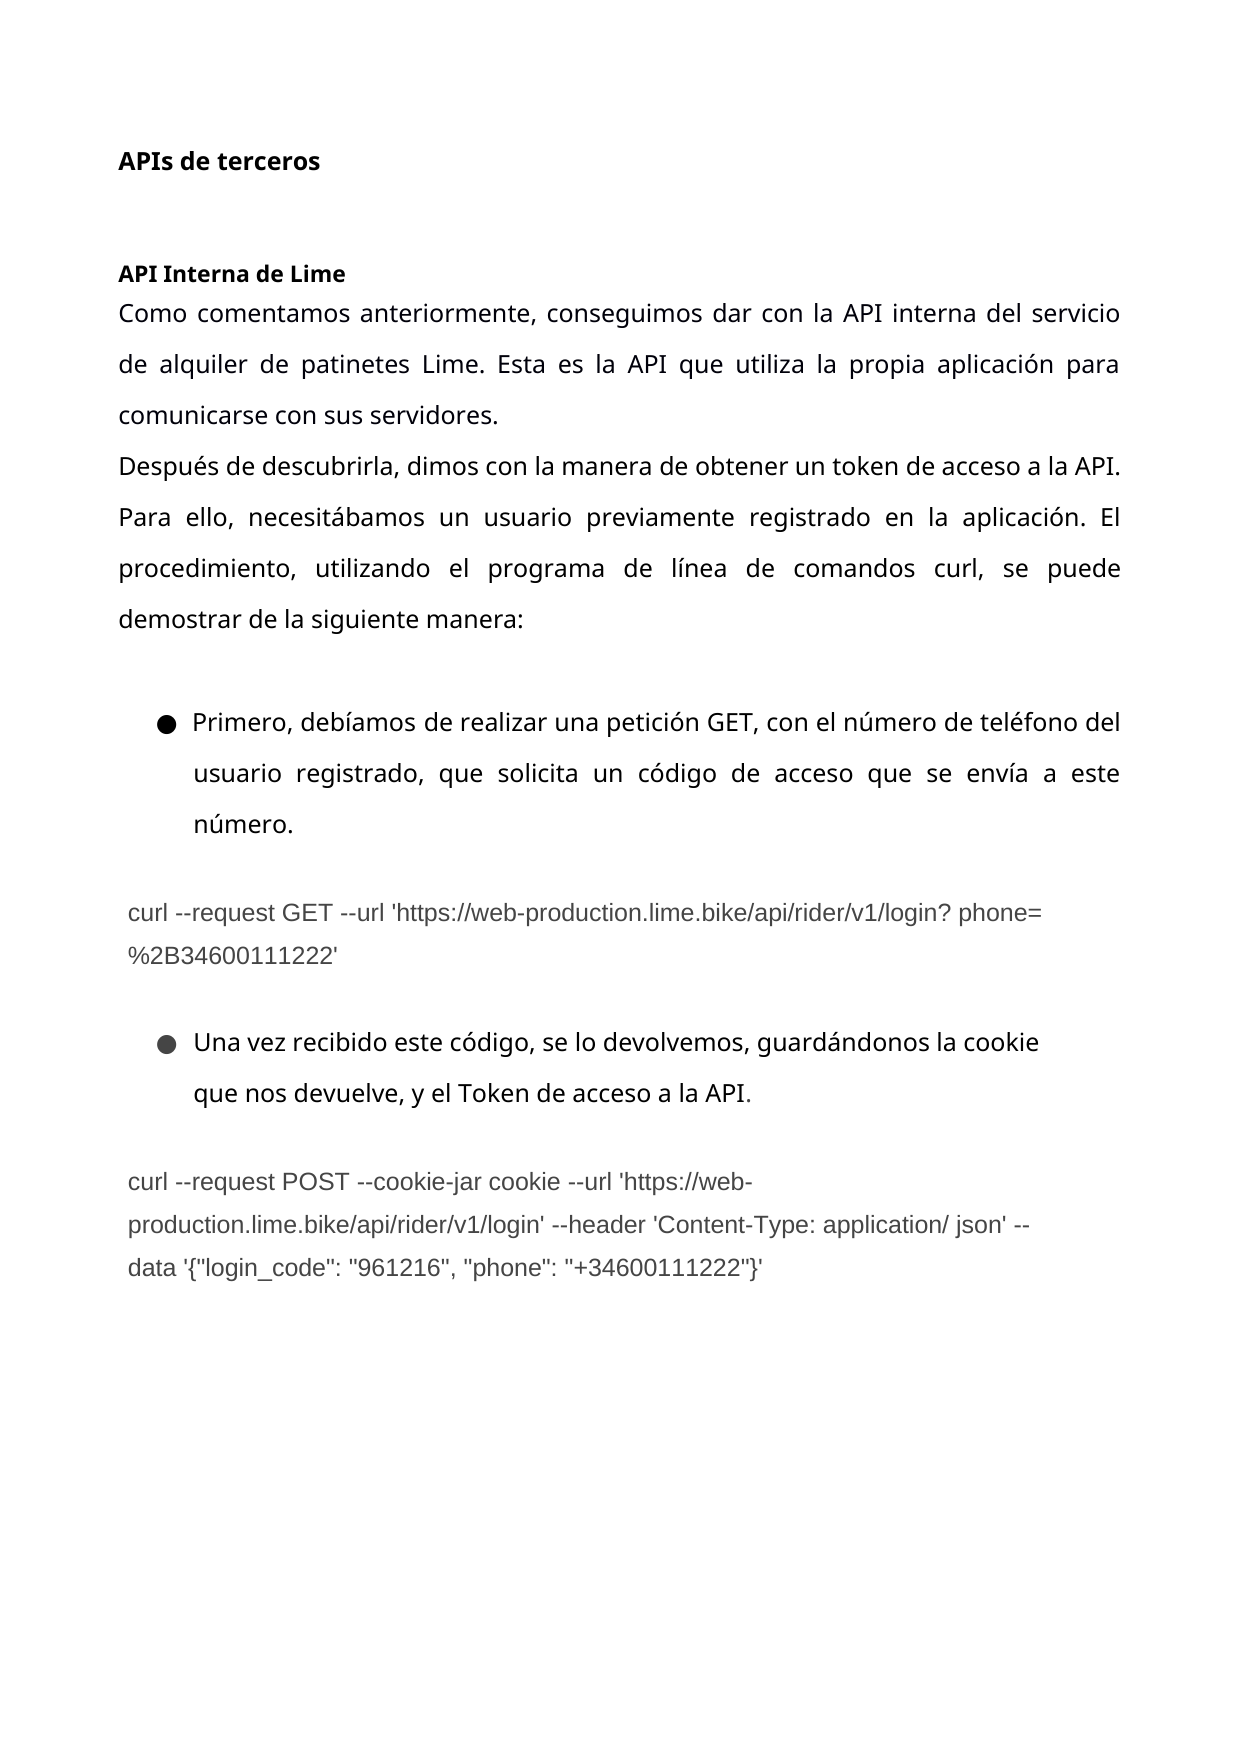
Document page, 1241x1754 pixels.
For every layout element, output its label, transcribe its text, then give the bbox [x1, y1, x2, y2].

text Después de descubrirla, dimos con la manera de obtener un token de acceso a la API. Para ello, necesitábamos un usuario previamente registrado en la aplicación. El procedimiento, utilizando el programa de línea de comandos curl, se puede demostrar de la siguiente manera: [118, 449, 1122, 636]
list Primero, debíamos de realizar una petición GET, con el número de teléfono del usuario registrado, que solicita un código de acceso que se envía a este número. [156, 704, 1122, 840]
text curl --request POST --cookie-jar cookie --url 'https://web- production.lime.bike/api/rider/v1/login' --header 'Content-Type: application/ json' --data '{"login_code": "961216", "phone": "+34600111222"}' [128, 1167, 1078, 1282]
subtitle API Interna de Lime [118, 258, 1122, 289]
subtitle APIs de terceros [118, 143, 1122, 177]
text Como comentamos anteriormente, conseguimos dar con la API interna del servicio de alquiler de patinetes Lime. Esta es la API que utiliza la propia aplicación para comunicarse con sus servidores. [118, 296, 1122, 432]
text curl --request GET --url 'https://web-production.lime.bike/api/rider/v1/login? phone=%2B34600111222' [128, 898, 1087, 970]
list Una vez recibido este código, se lo devolvemos, guardándonos la cookie que nos devuelve, y el Token de acceso a la API. [156, 1024, 1087, 1109]
